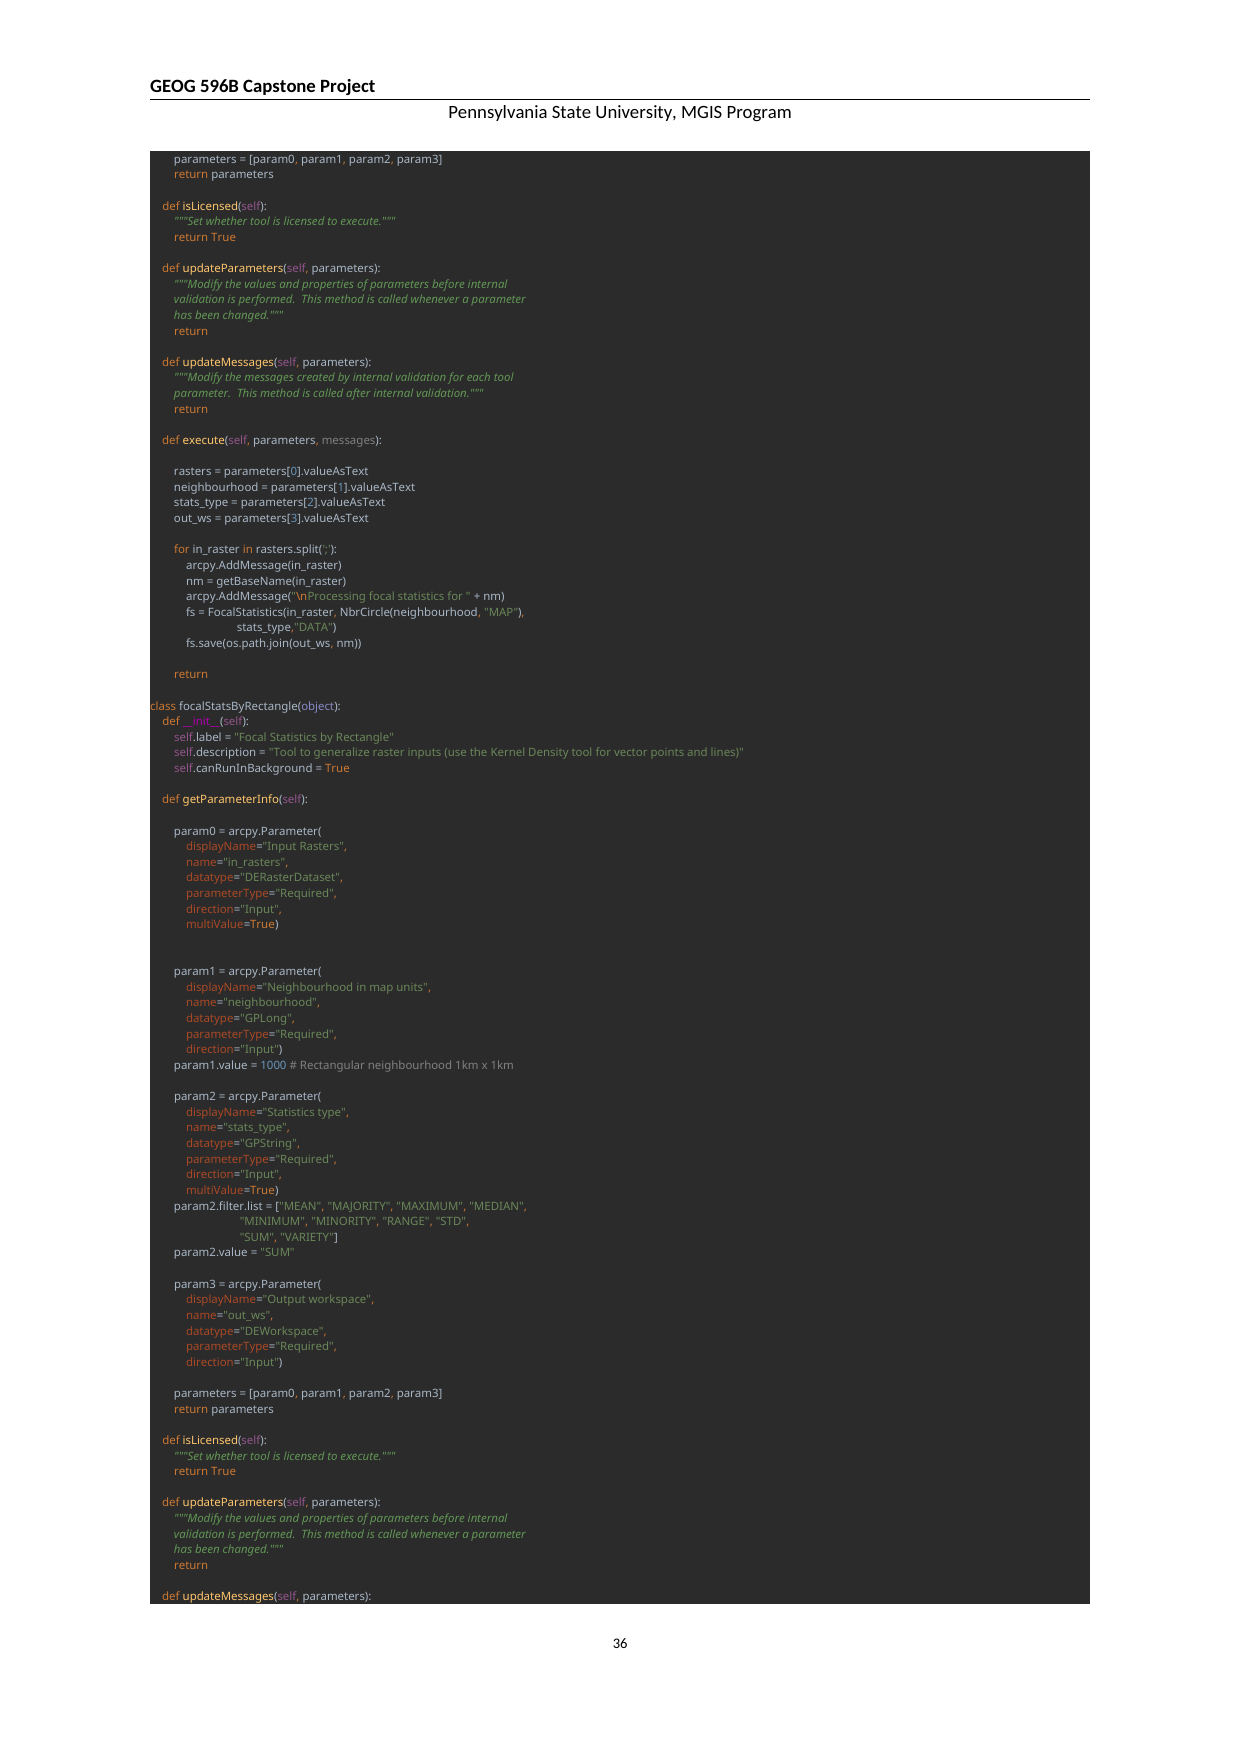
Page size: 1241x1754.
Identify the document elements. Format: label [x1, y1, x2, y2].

text [150, 151, 1090, 1604]
